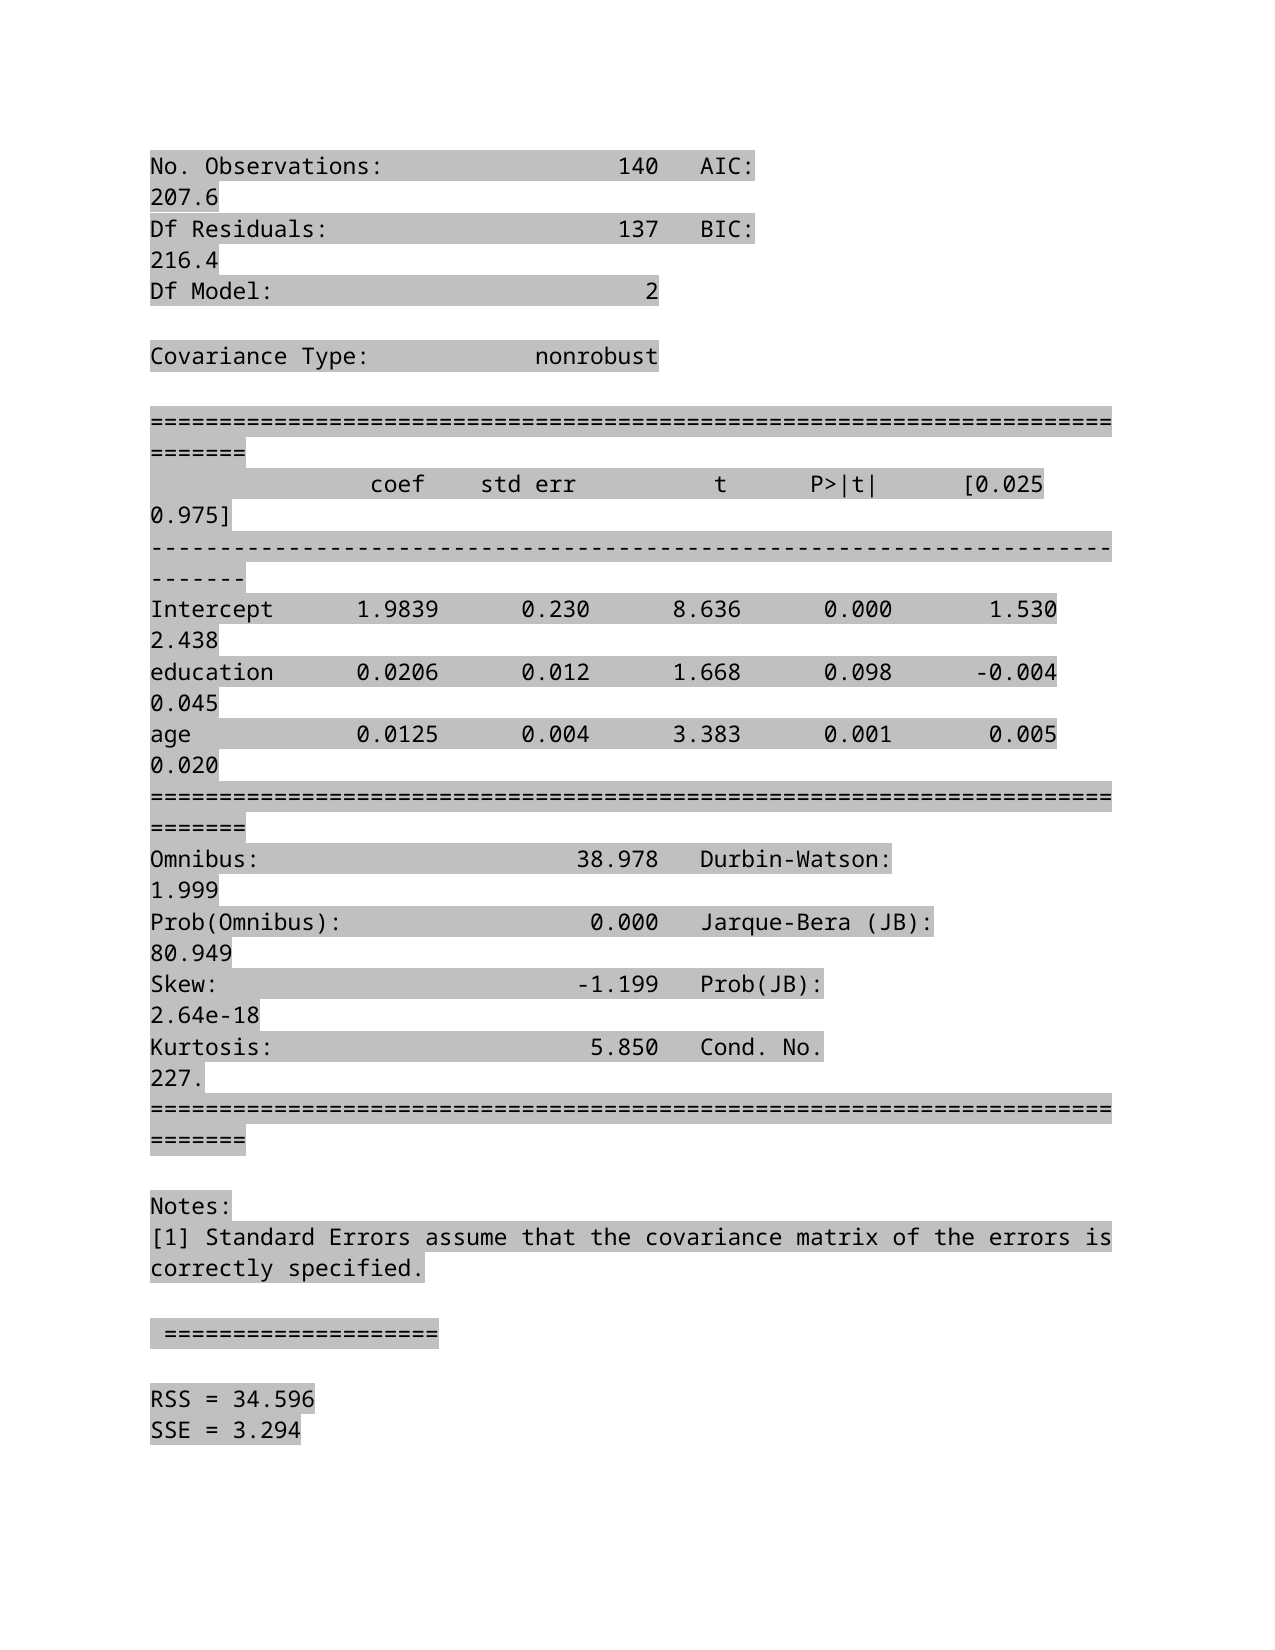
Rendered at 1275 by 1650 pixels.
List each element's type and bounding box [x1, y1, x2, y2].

text [150, 150, 1125, 1479]
